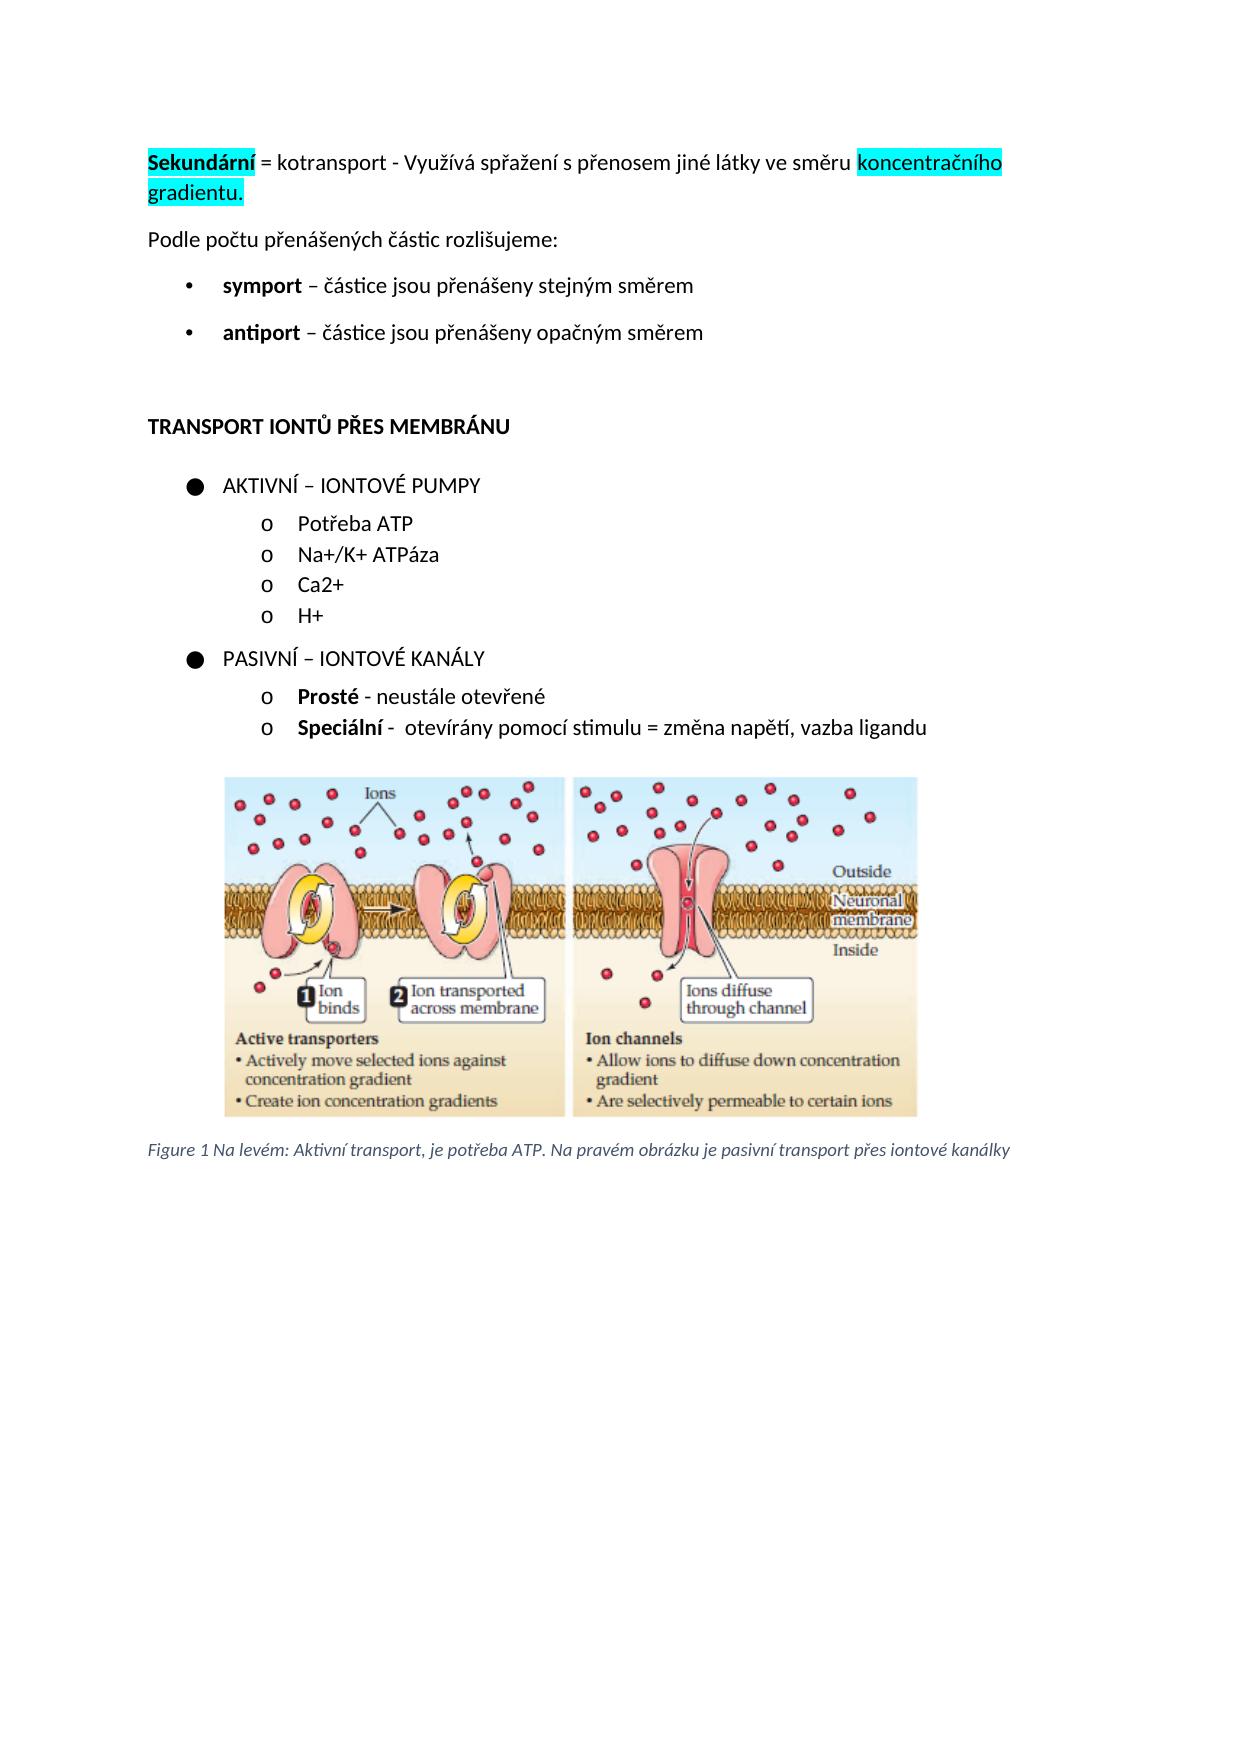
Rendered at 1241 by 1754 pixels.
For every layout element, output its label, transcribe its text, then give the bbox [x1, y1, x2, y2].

list AKTIVNÍ – IONTOVÉ PUMPY [185, 459, 1093, 506]
list Prosté - neustále otevřené [260, 682, 1093, 711]
list H+ [260, 601, 1093, 631]
text Figure 1 Na levém: Aktivní transport, je potřeba ATP. Na pravém obrázku je pasivní transport přes iontové kanálky [148, 1138, 1093, 1161]
picture [222, 773, 923, 1120]
list Speciální - otevírány pomocí stimulu = změna napětí, vazba ligandu [260, 713, 1093, 742]
text TRANSPORT IONTŮ PŘES MEMBRÁNU [148, 412, 1093, 440]
list symport – částice jsou přenášeny stejným směrem [185, 272, 1093, 299]
list Potřeba ATP [260, 509, 1093, 538]
list Ca2+ [260, 571, 1093, 600]
list antiport – částice jsou přenášeny opačným směrem [185, 318, 1093, 346]
list PASIVNÍ – IONTOVÉ KANÁLY [185, 632, 1093, 679]
list Na+/K+ ATPáza [260, 540, 1093, 569]
text Podle počtu přenášených částic rozlišujeme: [148, 225, 1093, 253]
text Sekundární = kotransport - Využívá spřažení s přenosem jiné látky ve směru koncentračního gradientu. [148, 148, 1093, 206]
